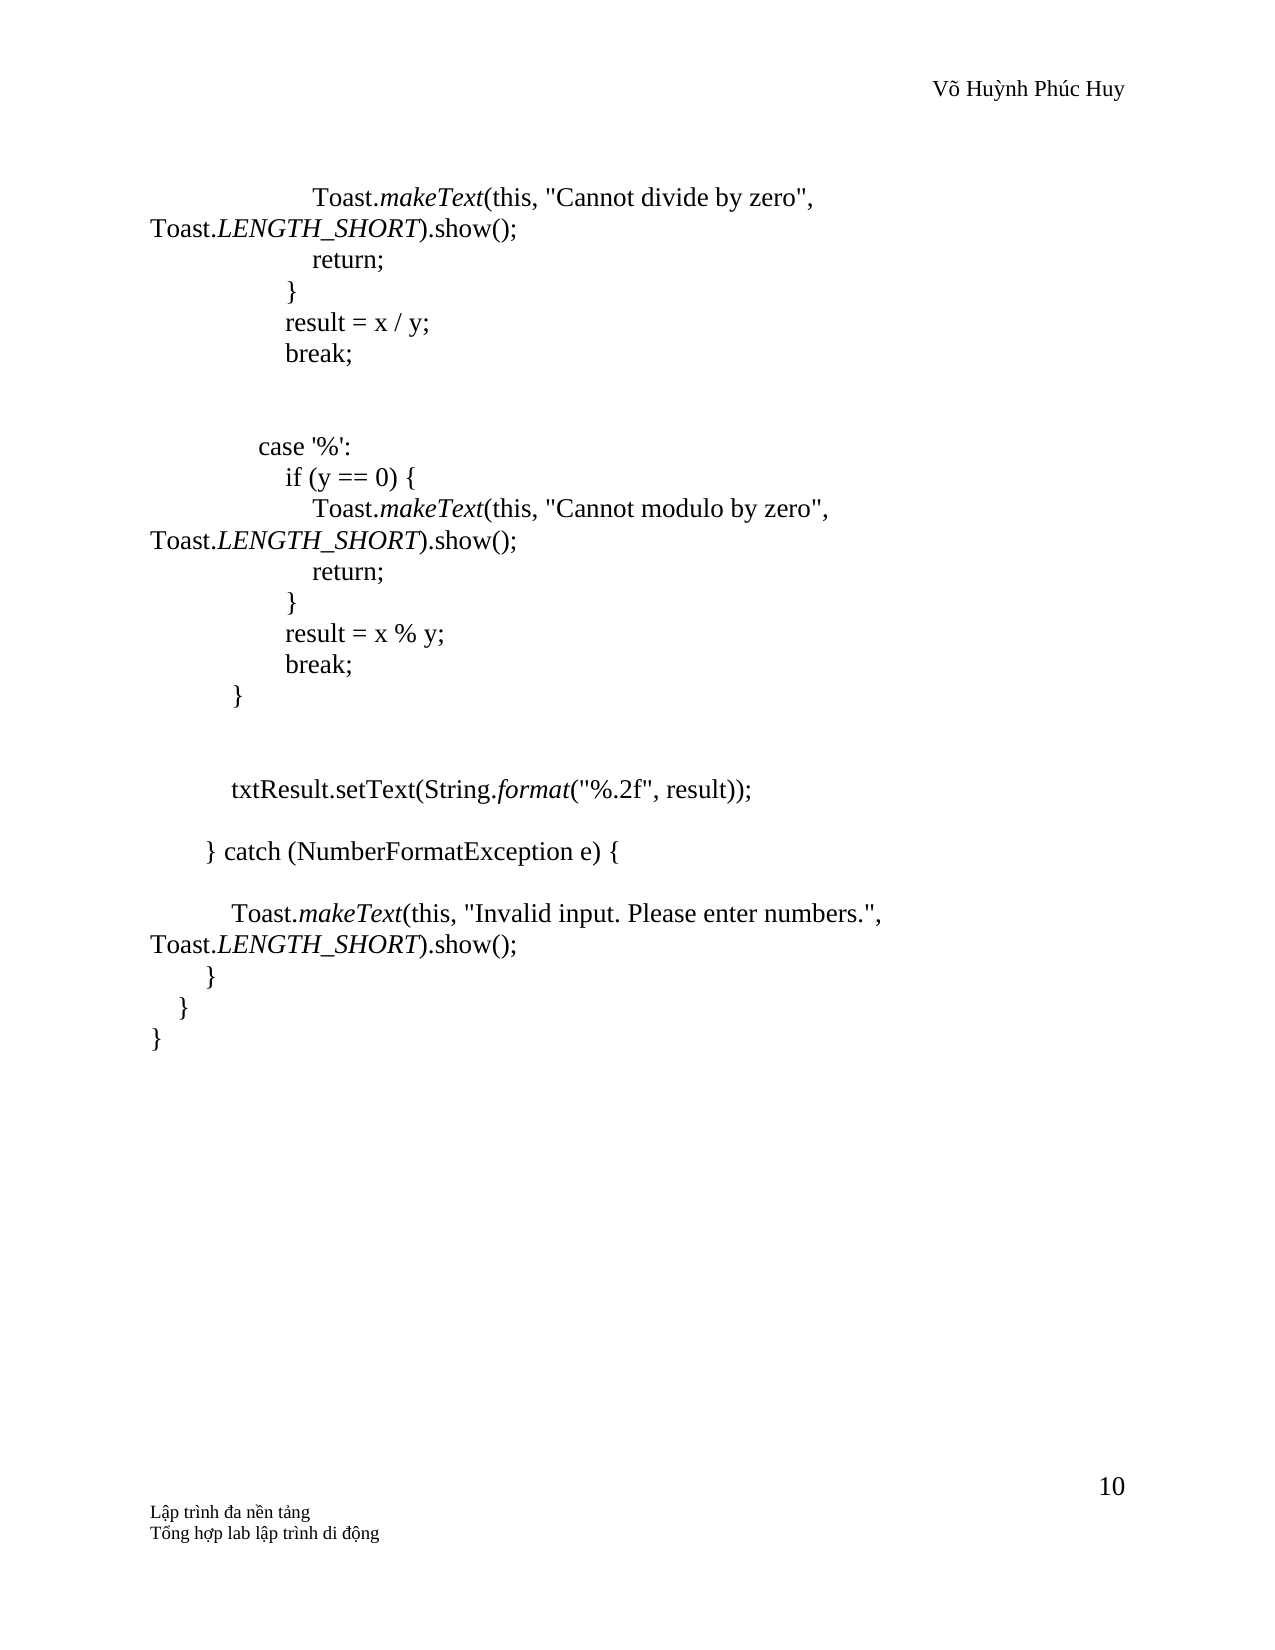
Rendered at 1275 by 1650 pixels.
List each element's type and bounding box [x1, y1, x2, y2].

text [150, 150, 1125, 1053]
